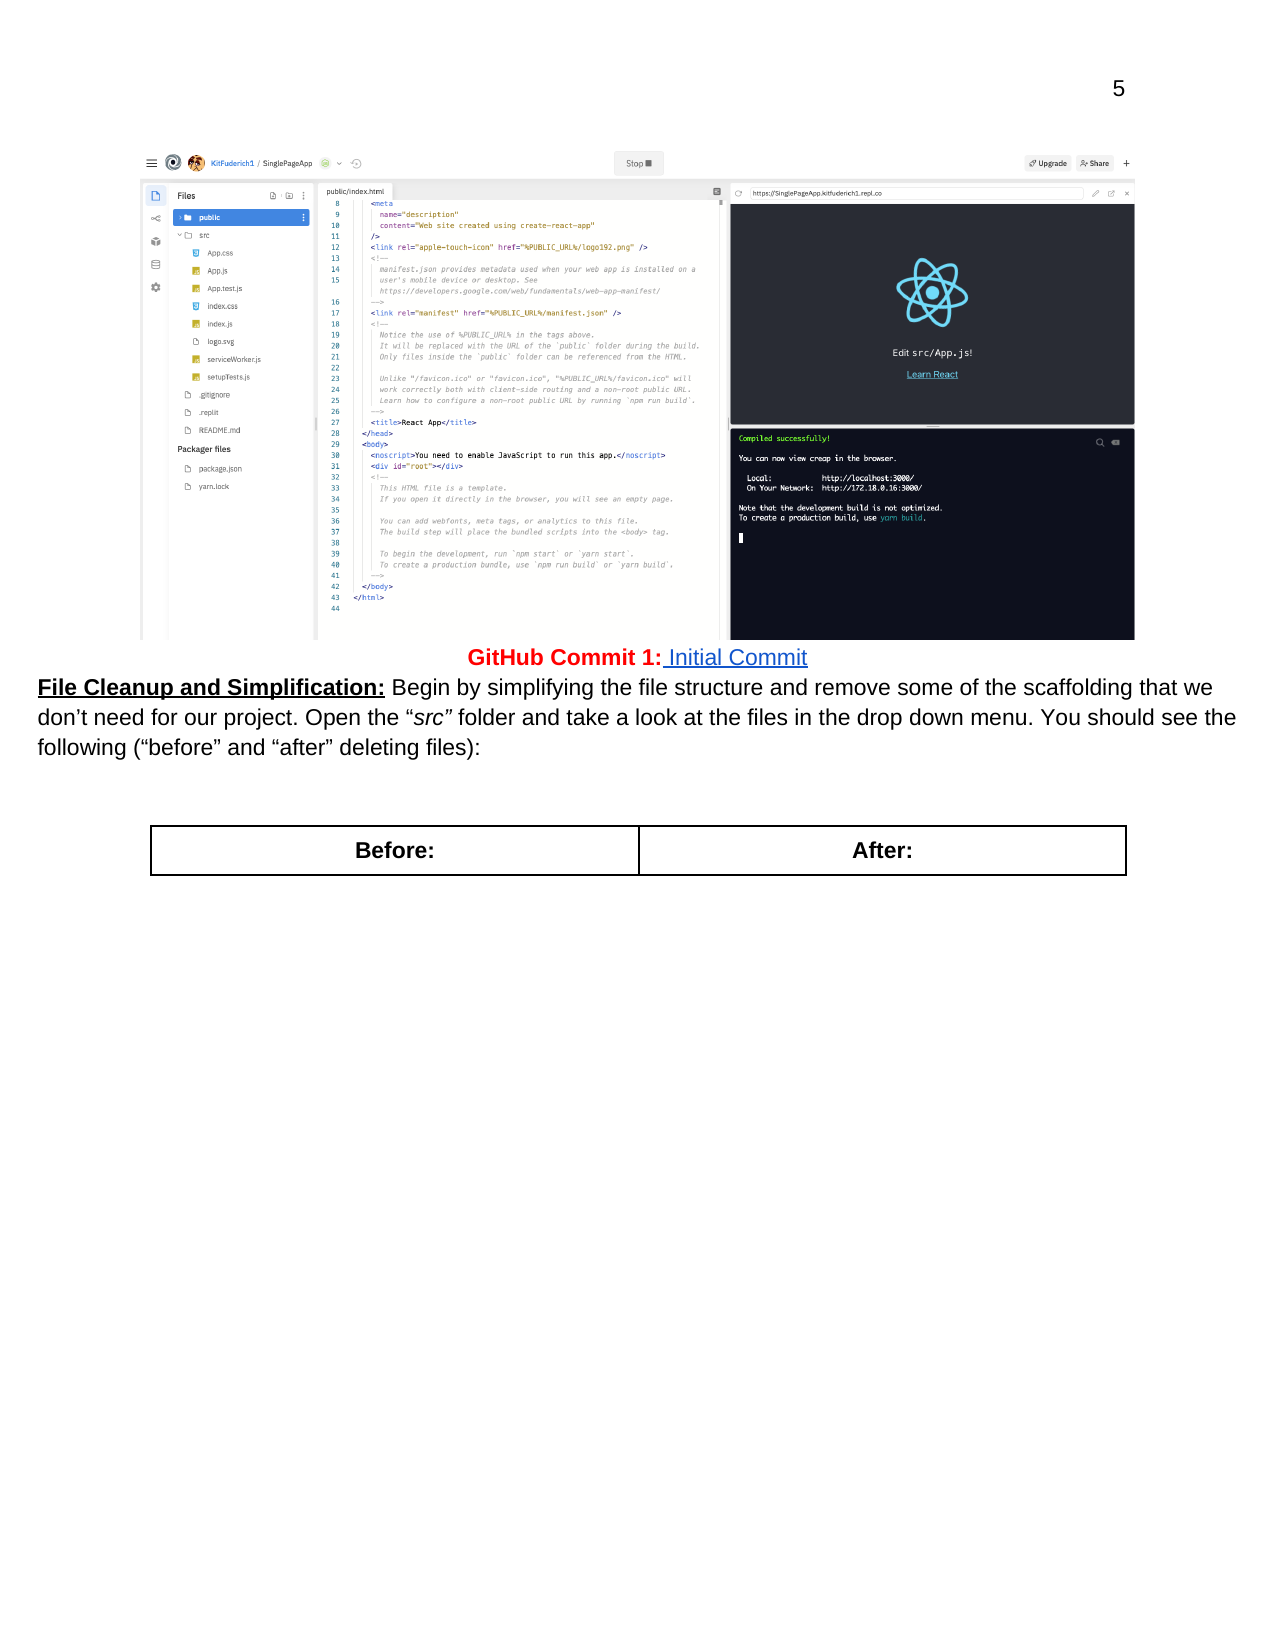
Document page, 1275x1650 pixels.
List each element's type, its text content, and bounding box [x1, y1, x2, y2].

table_header Before: [152, 827, 638, 874]
table_header After: [640, 827, 1125, 874]
text File Cleanup and Simplification: Begin by simplifying the file structure and remove some of the scaffolding that we don’t need for our project. Open the “src” folder and take a look at the files in the drop down menu. You should see the following (“before” and “after” deleting files): [37, 674, 1237, 761]
picture [140, 150, 1135, 640]
text GitHub Commit 1: Initial Commit [37, 643, 1237, 670]
